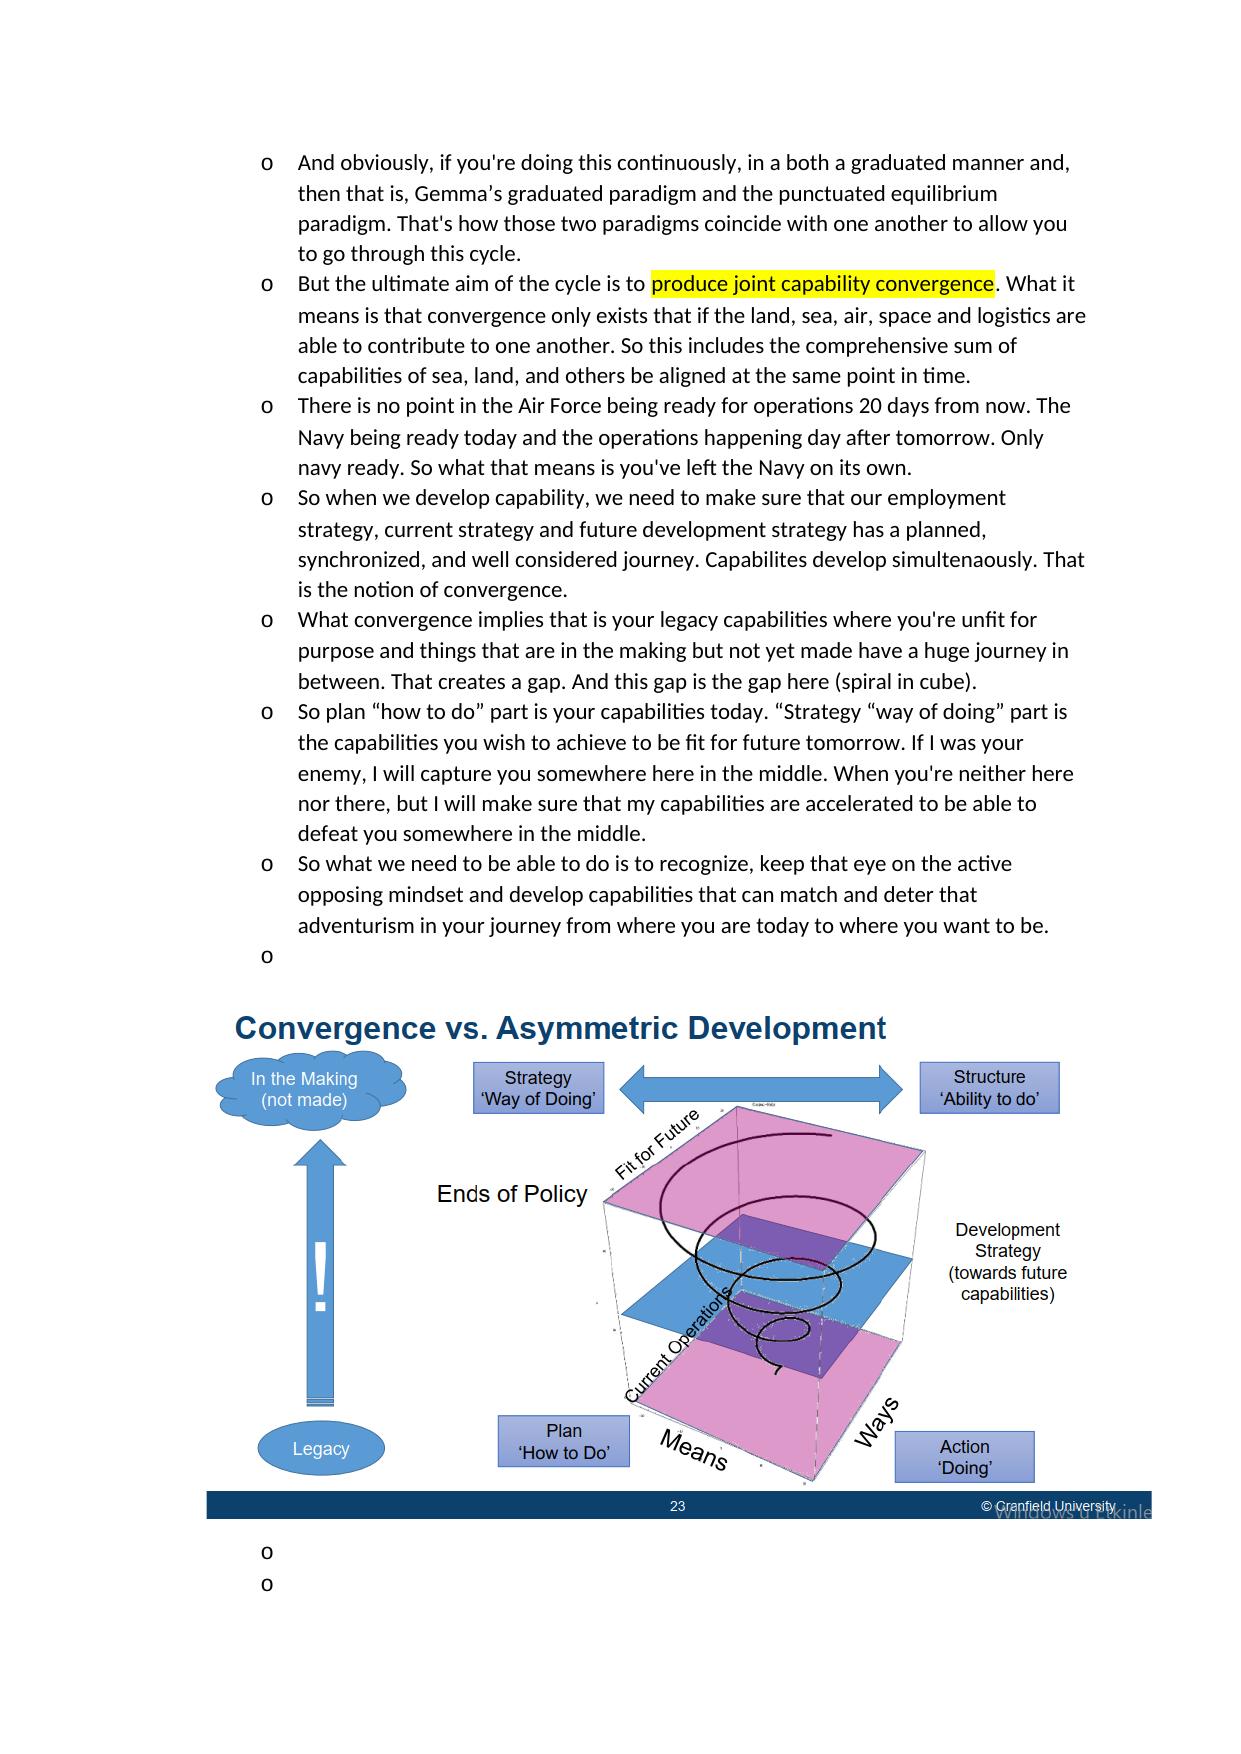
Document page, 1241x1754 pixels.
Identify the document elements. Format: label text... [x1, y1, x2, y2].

picture [206, 989, 1152, 1519]
list And obviously, if you're doing this continuously, in a both a graduated manner and, then that is, Gemma’s graduated paradigm and the punctuated equilibrium paradigm. That's how those two paradigms coincide with one another to allow you to go through this cycle. [260, 148, 1093, 267]
list But the ultimate aim of the cycle is to produce joint capability convergence. What it means is that convergence only exists that if the land, sea, air, space and logistics are able to contribute to one another. So this includes the comprehensive sum of capabilities of sea, land, and others be aligned at the same point in time. [260, 269, 1093, 389]
list So when we develop capability, we need to make sure that our employment strategy, current strategy and future development strategy has a planned, synchronized, and well considered journey. Capabilites develop simultenaously. That is the notion of convergence. [260, 483, 1093, 603]
list So what we need to be able to do is to recognize, keep that eye on the active opposing mindset and develop capabilities that can match and deter that adventurism in your journey from where you are today to where you want to be. [260, 849, 1093, 939]
list There is no point in the Air Force being ready for operations 20 days from now. The Navy being ready today and the operations happening day after tomorrow. Only navy ready. So what that means is you've left the Navy on its own. [260, 392, 1093, 481]
list So plan “how to do” part is your capabilities today. “Strategy “way of doing” part is the capabilities you wish to achieve to be fit for future tomorrow. If I was your enemy, I will capture you somewhere here in the middle. When you're neither here nor there, but I will make sure that my capabilities are accelerated to be able to defeat you somewhere in the middle. [260, 697, 1093, 847]
list What convergence implies that is your legacy capabilities where you're unfit for purpose and things that are in the making but not yet made have a huge journey in between. That creates a gap. And this gap is the gap here (spiral in cube). [260, 605, 1093, 695]
